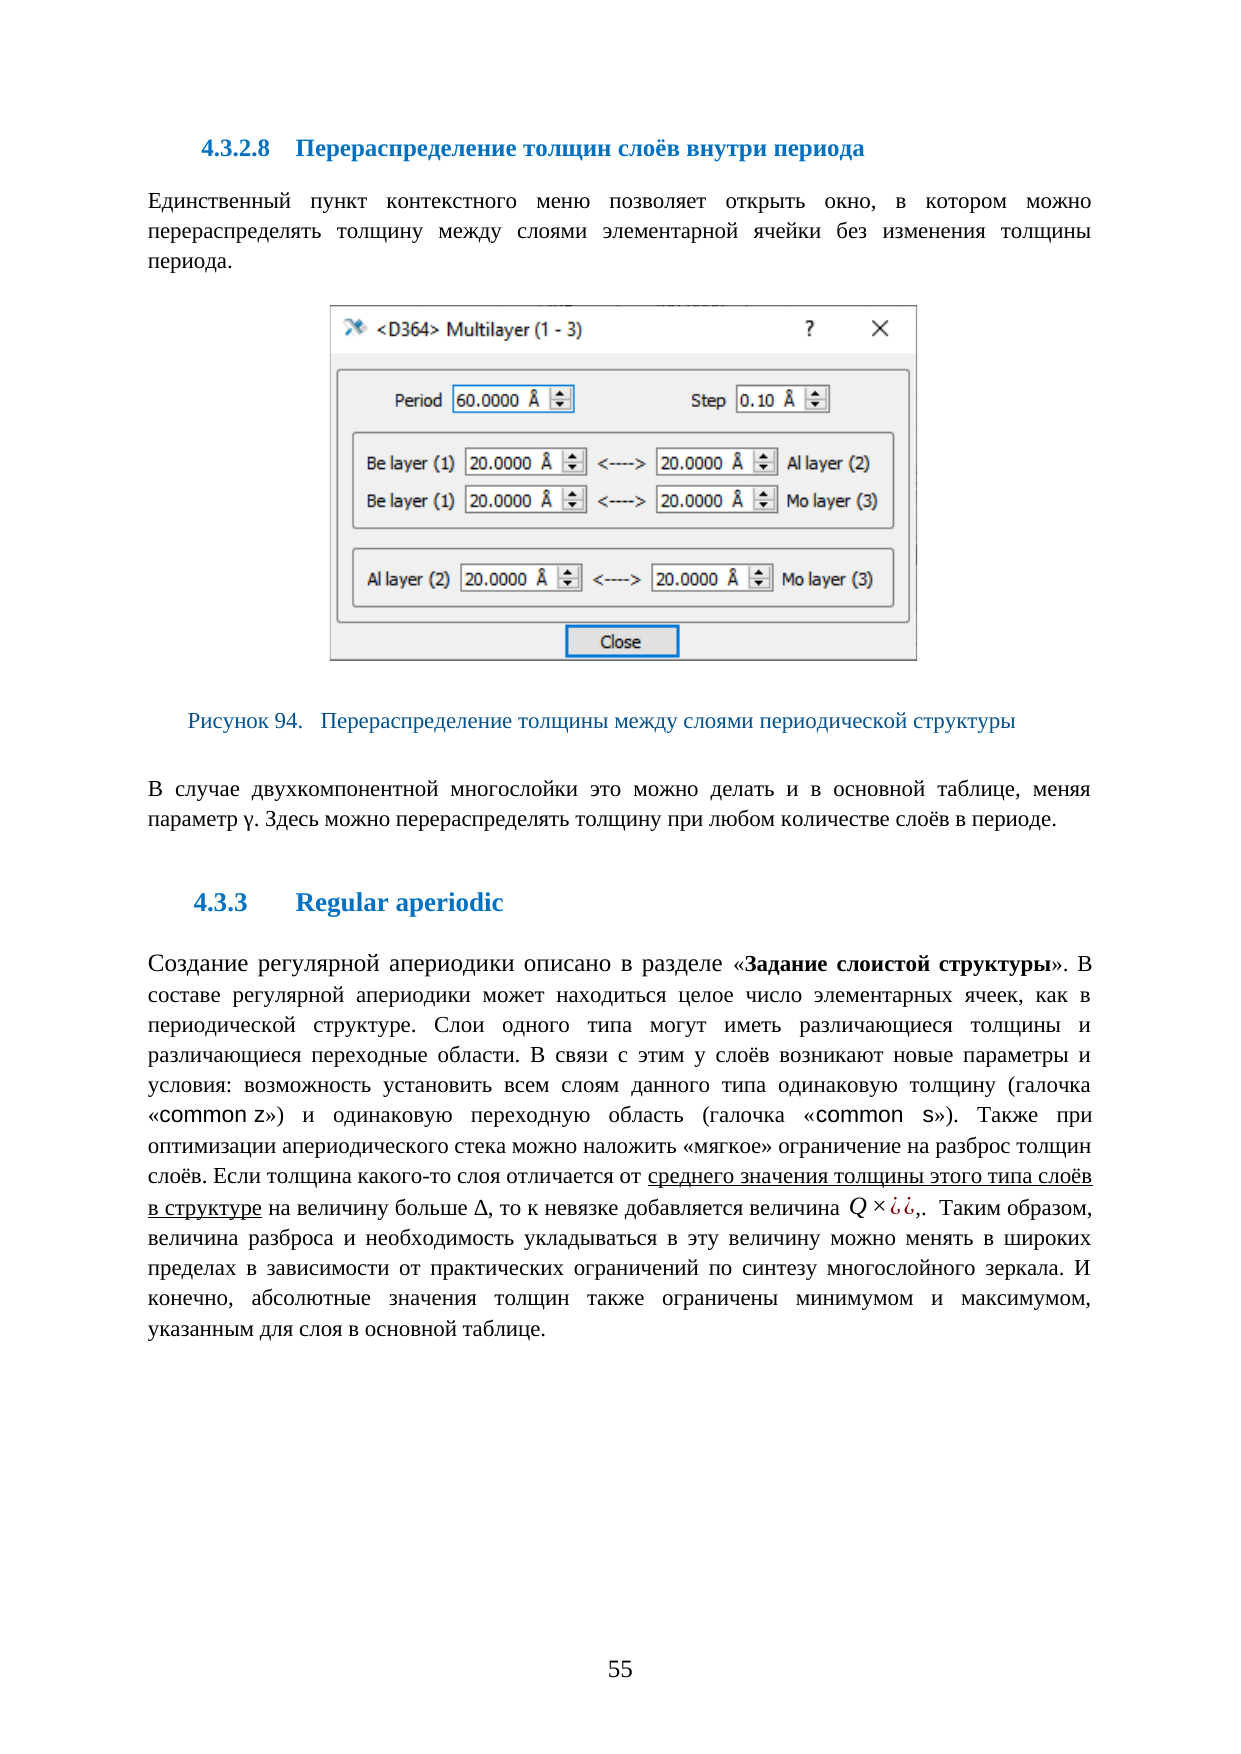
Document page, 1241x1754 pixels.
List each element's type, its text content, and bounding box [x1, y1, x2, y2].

subtitle Перераспределение толщин слоёв внутри периода [201, 133, 1093, 162]
picture [329, 305, 918, 661]
text Создание регулярной апериодики описано в разделе «Задание слоистой структуры». В составе регулярной апериодики может находиться целое число элементарных ячеек, как в периодической структуре. Слои одного типа могут иметь различающиеся толщины и различающиеся переходные области. В связи с этим у слоёв возникают новые параметры и условия: возможность установить всем слоям данного типа одинаковую толщину (галочка «common z») и одинаковую переходную область (галочка «common s»). Также при оптимизации апериодического стека можно наложить «мягкое» ограничение на разброс толщин слоёв. Если толщина какого-то слоя отличается от среднего значения толщины этого типа слоёв в структуре на величину больше ∆, то к невязке добавляется величина ,. Таким образом, величина разброса и необходимость укладываться в эту величину можно менять в широких пределах в зависимости от практических ограничений по синтезу многослойного зеркала. И конечно, абсолютные значения толщин также ограничены минимумом и максимумом, указанным для слоя в основной таблице. [148, 948, 1093, 1341]
text В случае двухкомпонентной многослойки это можно делать и в основной таблице, меняя параметр γ. Здесь можно перераспределять толщину при любом количестве слоёв в периоде. [148, 775, 1093, 832]
subtitle Regular aperiodic [193, 886, 1093, 917]
text Единственный пункт контекстного меню позволяет открыть окно, в котором можно перераспределять толщину между слоями элементарной ячейки без изменения толщины периода. [148, 187, 1093, 273]
